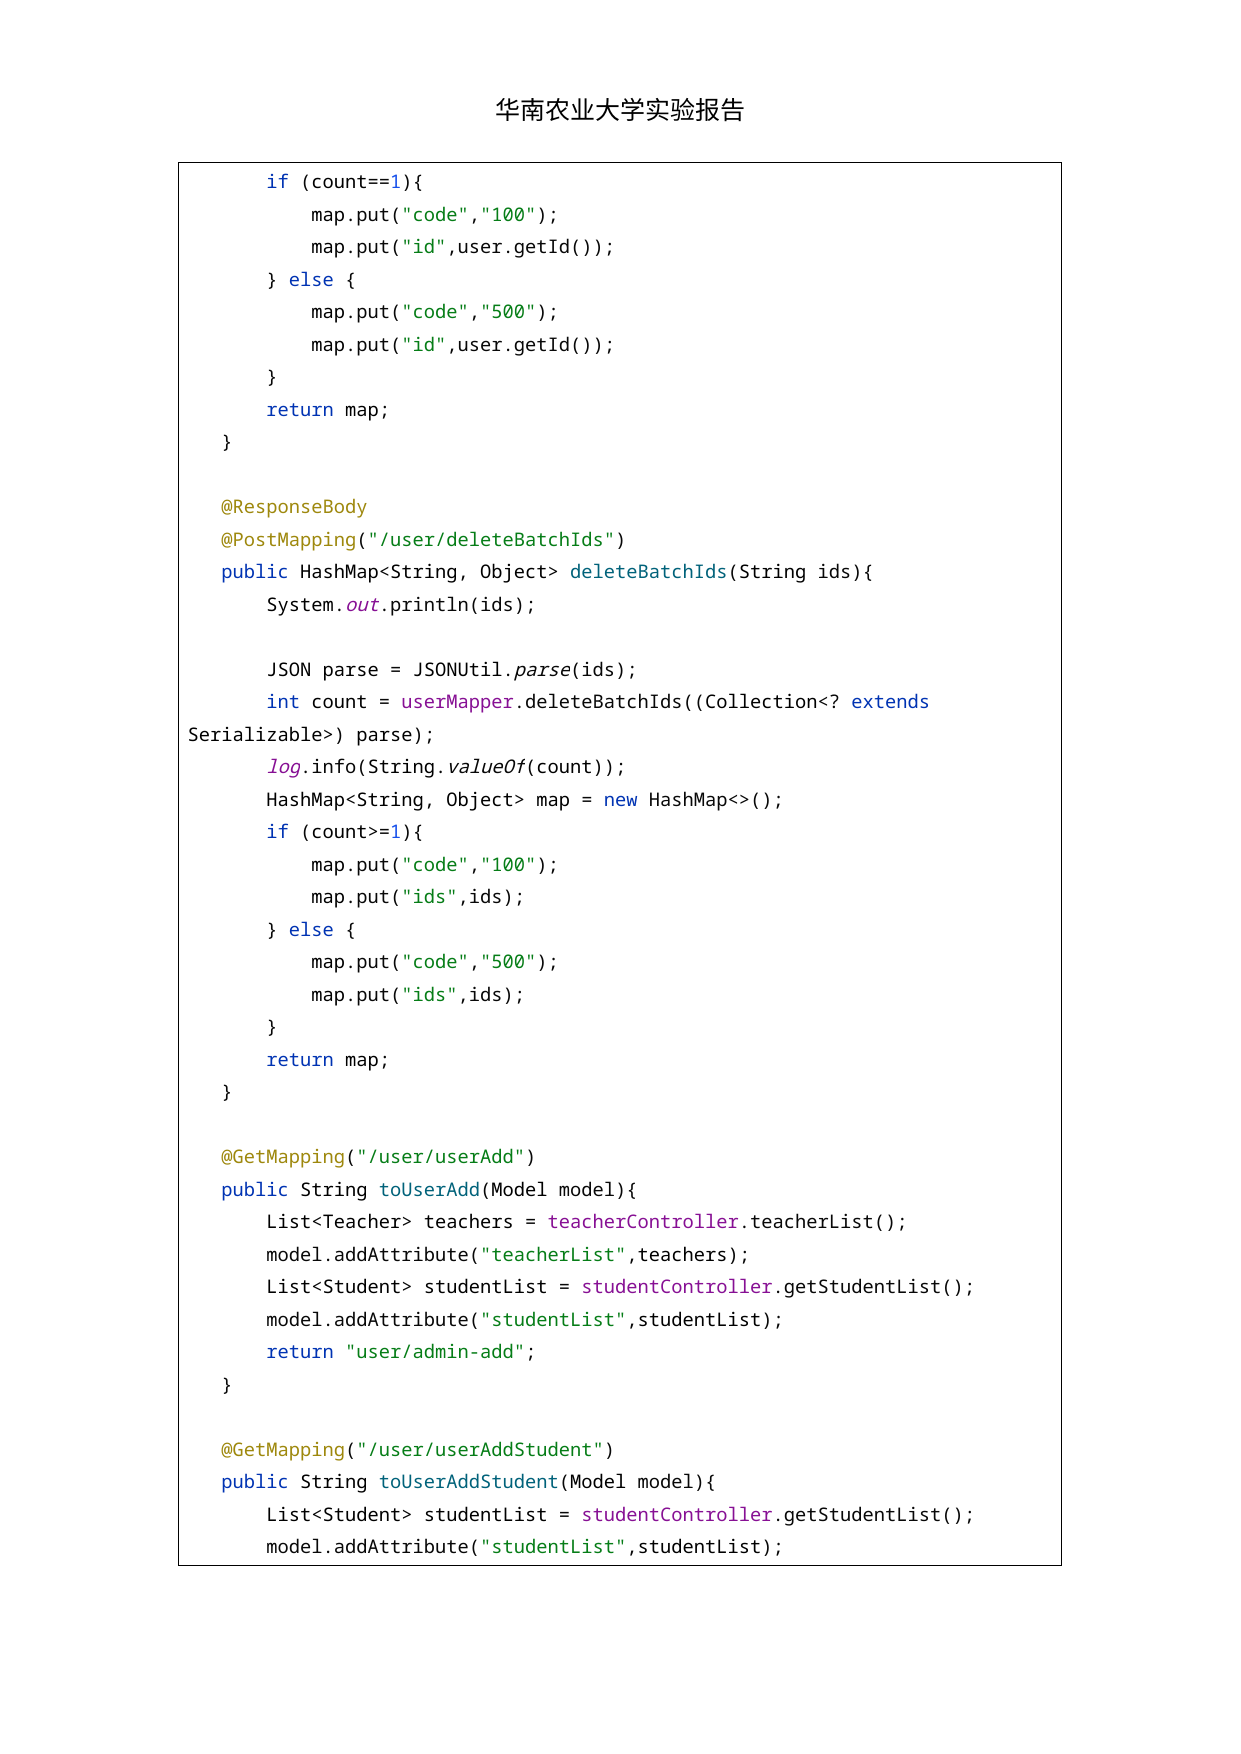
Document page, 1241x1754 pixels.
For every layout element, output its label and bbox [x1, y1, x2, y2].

text [179, 163, 1061, 1565]
